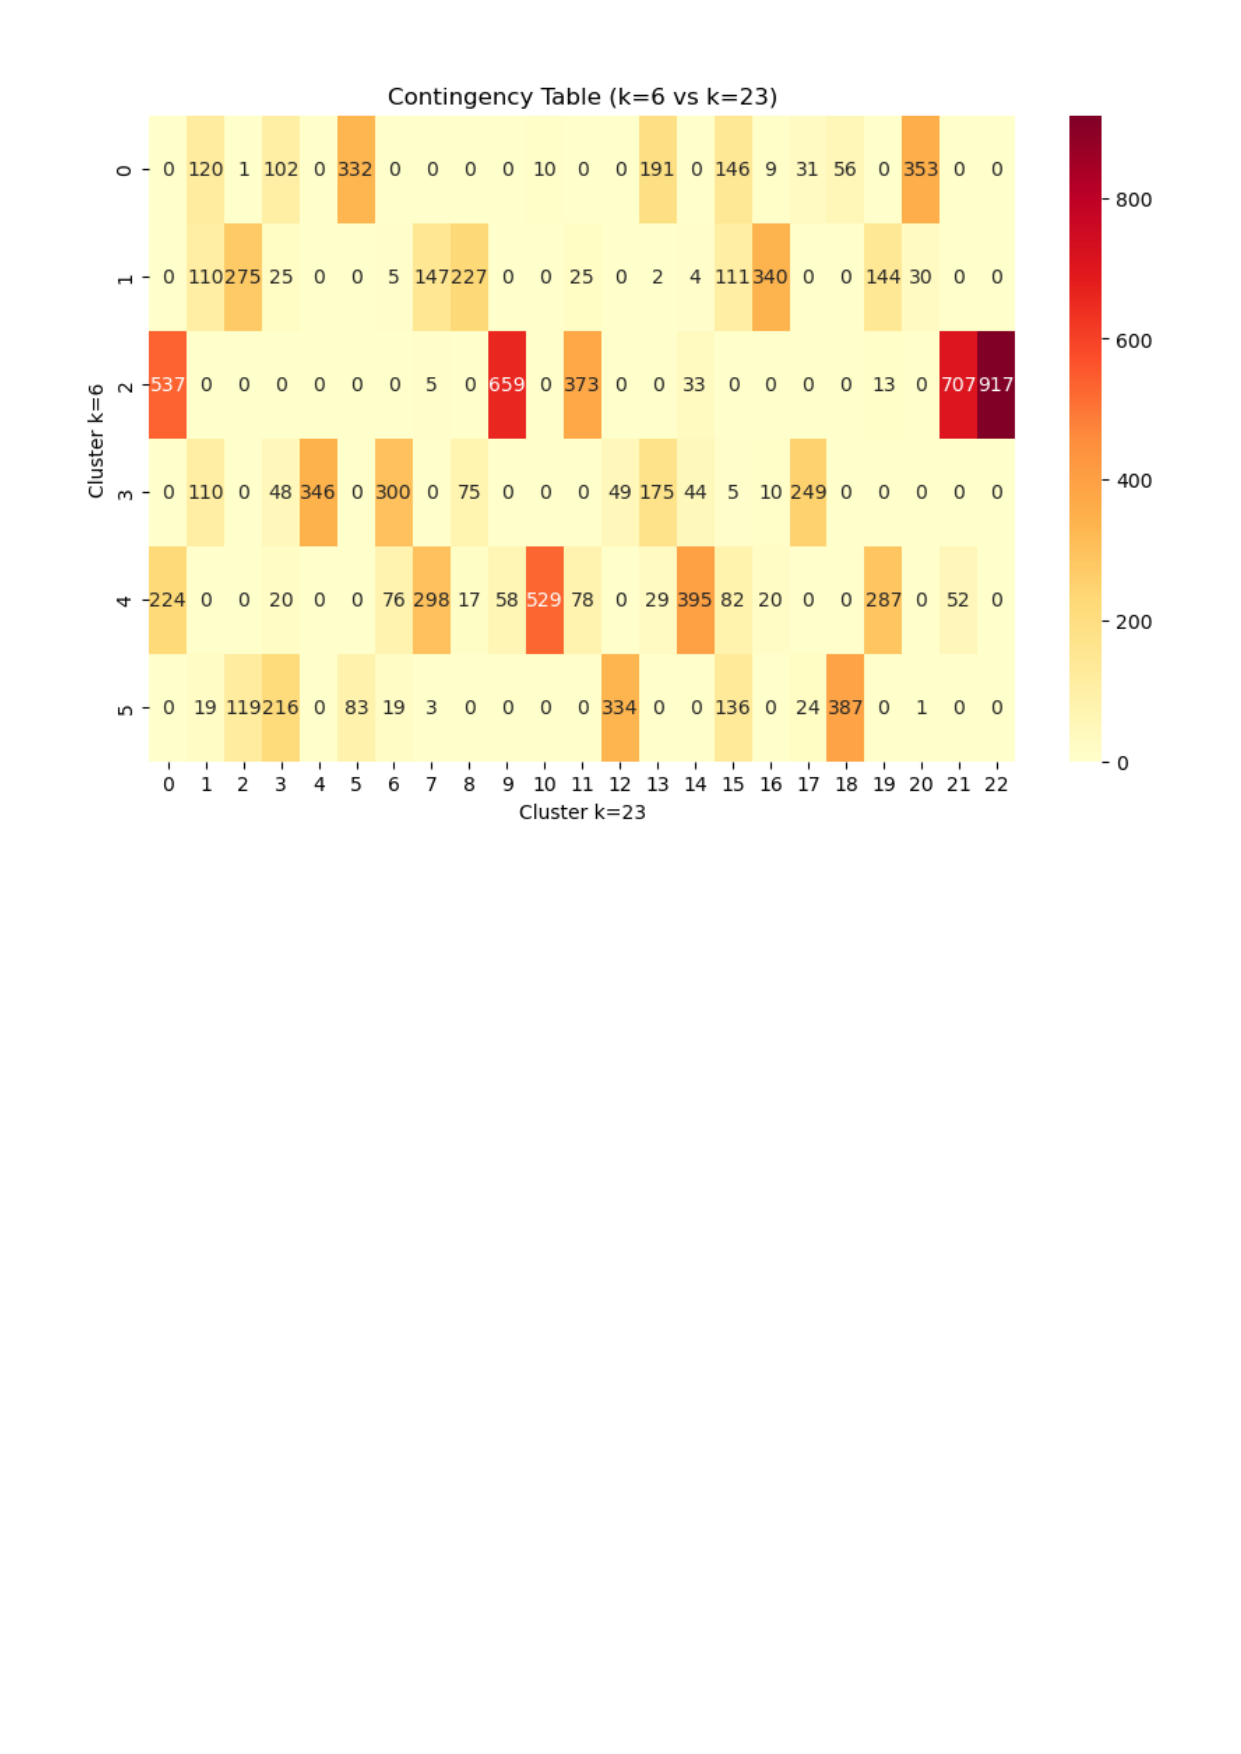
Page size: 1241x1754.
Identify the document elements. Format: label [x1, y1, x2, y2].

picture [75, 75, 1166, 836]
